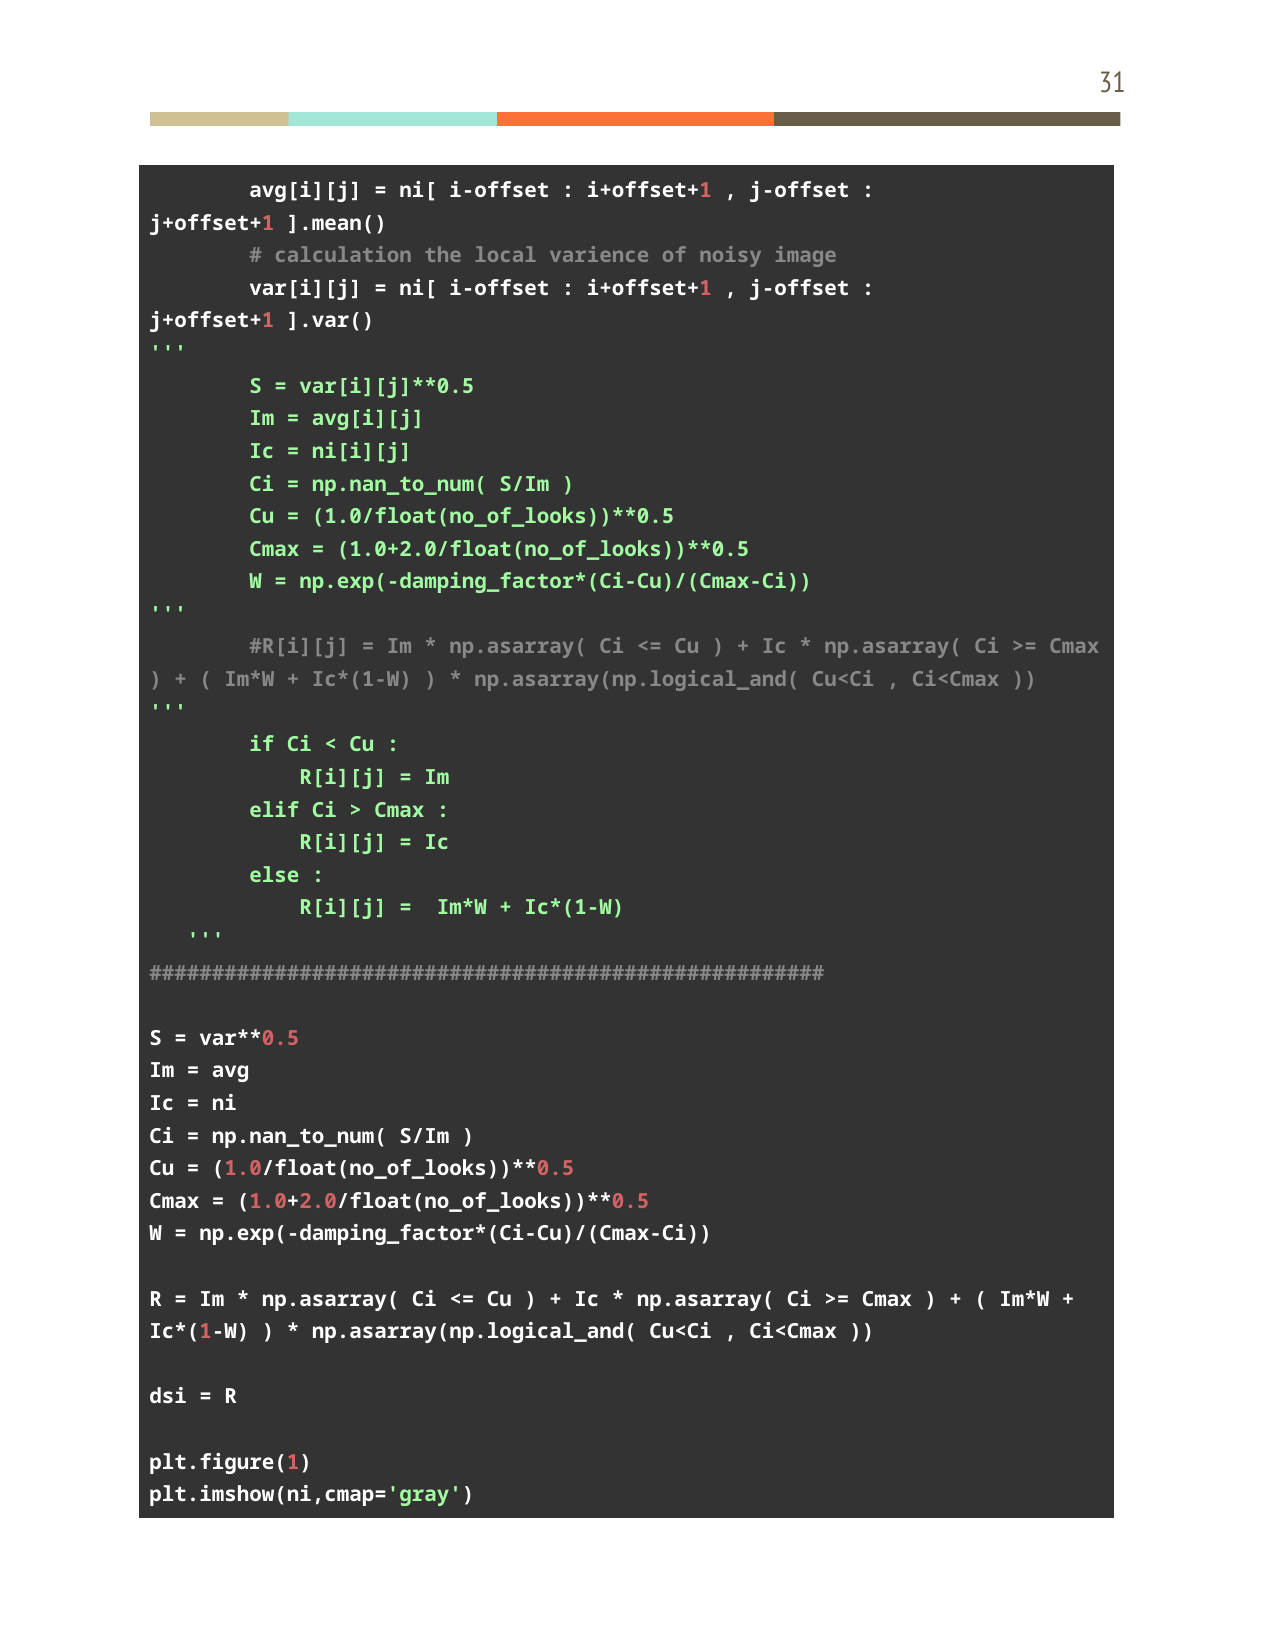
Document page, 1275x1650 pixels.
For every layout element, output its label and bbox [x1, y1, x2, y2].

picture [150, 112, 1121, 126]
table_header [139, 165, 1114, 1518]
